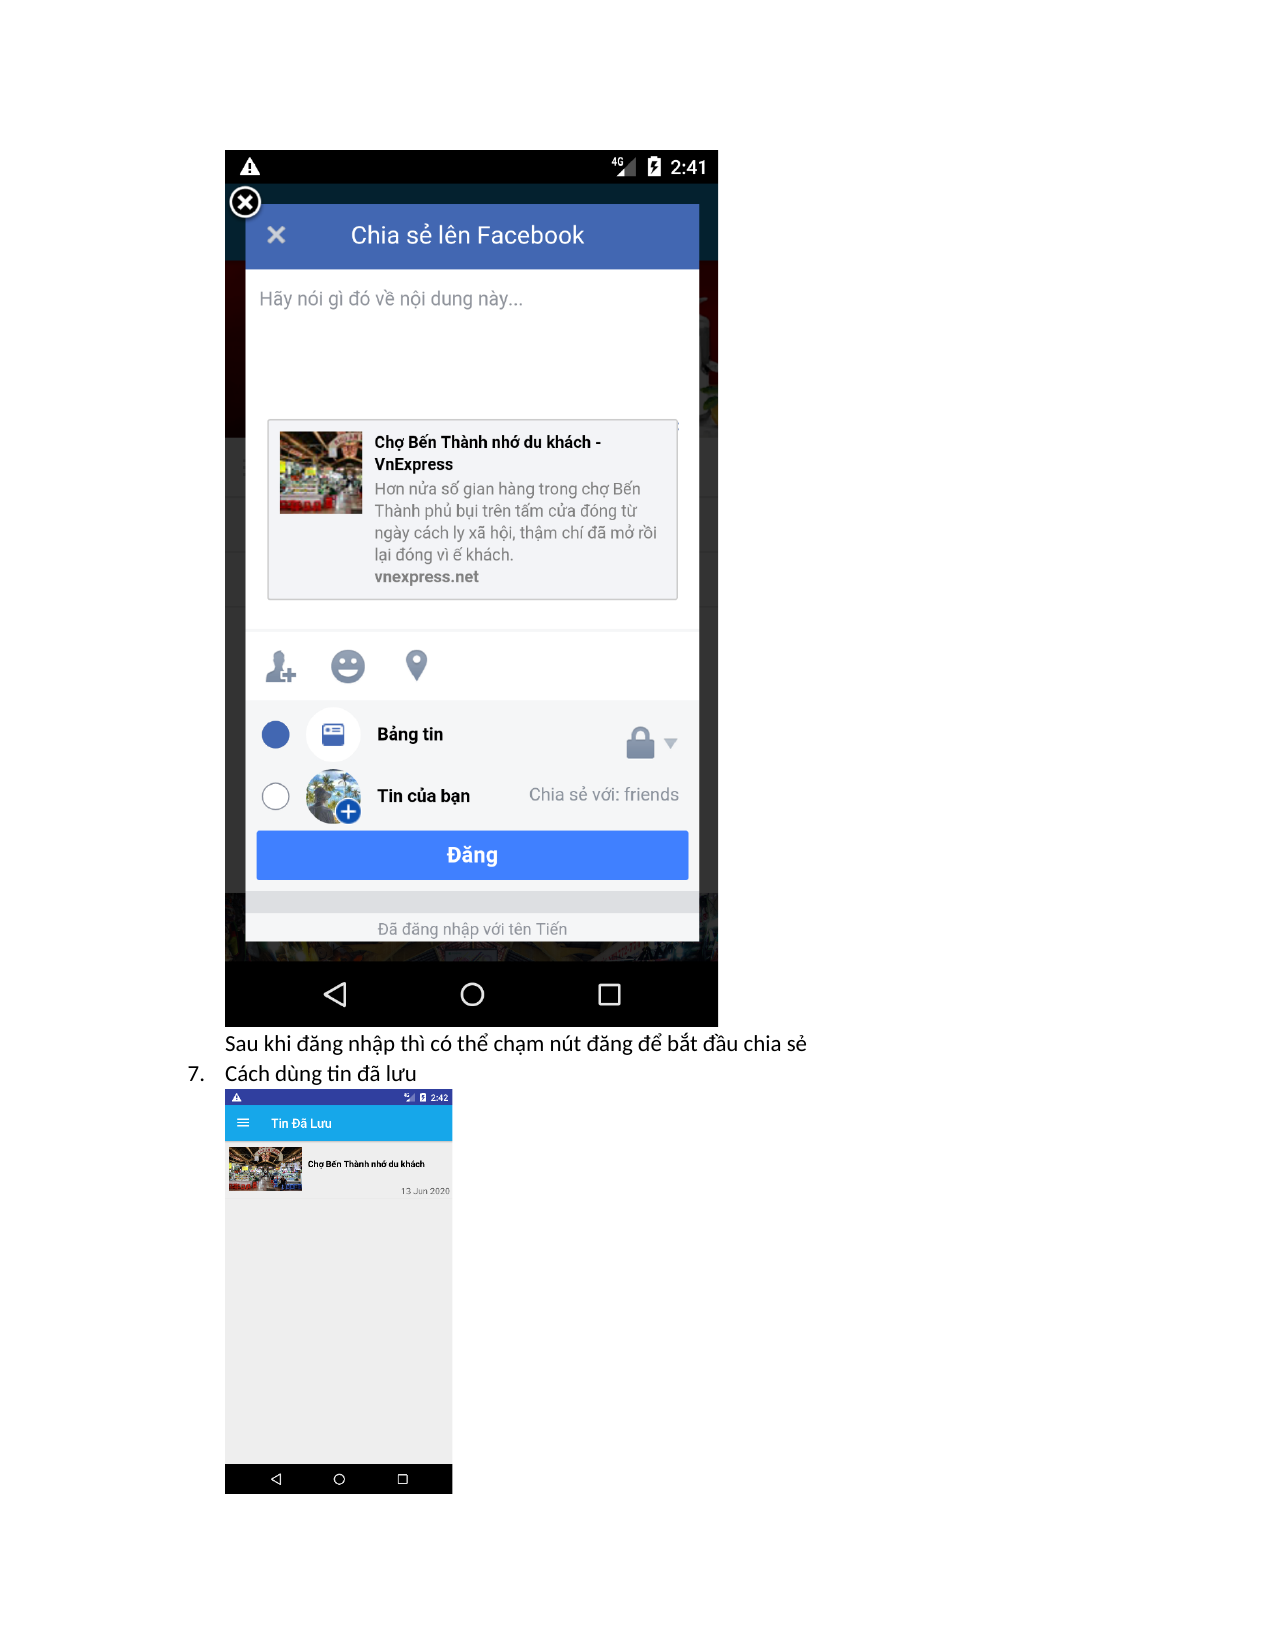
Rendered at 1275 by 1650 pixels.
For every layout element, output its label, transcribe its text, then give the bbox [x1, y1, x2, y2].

picture [225, 1089, 453, 1494]
list Cách dùng tin đã lưu [187, 1059, 1125, 1087]
picture [225, 150, 719, 1027]
list Sau khi đăng nhập thì có thể chạm nút đăng để bắt đầu chia sẻ [225, 1029, 1125, 1057]
